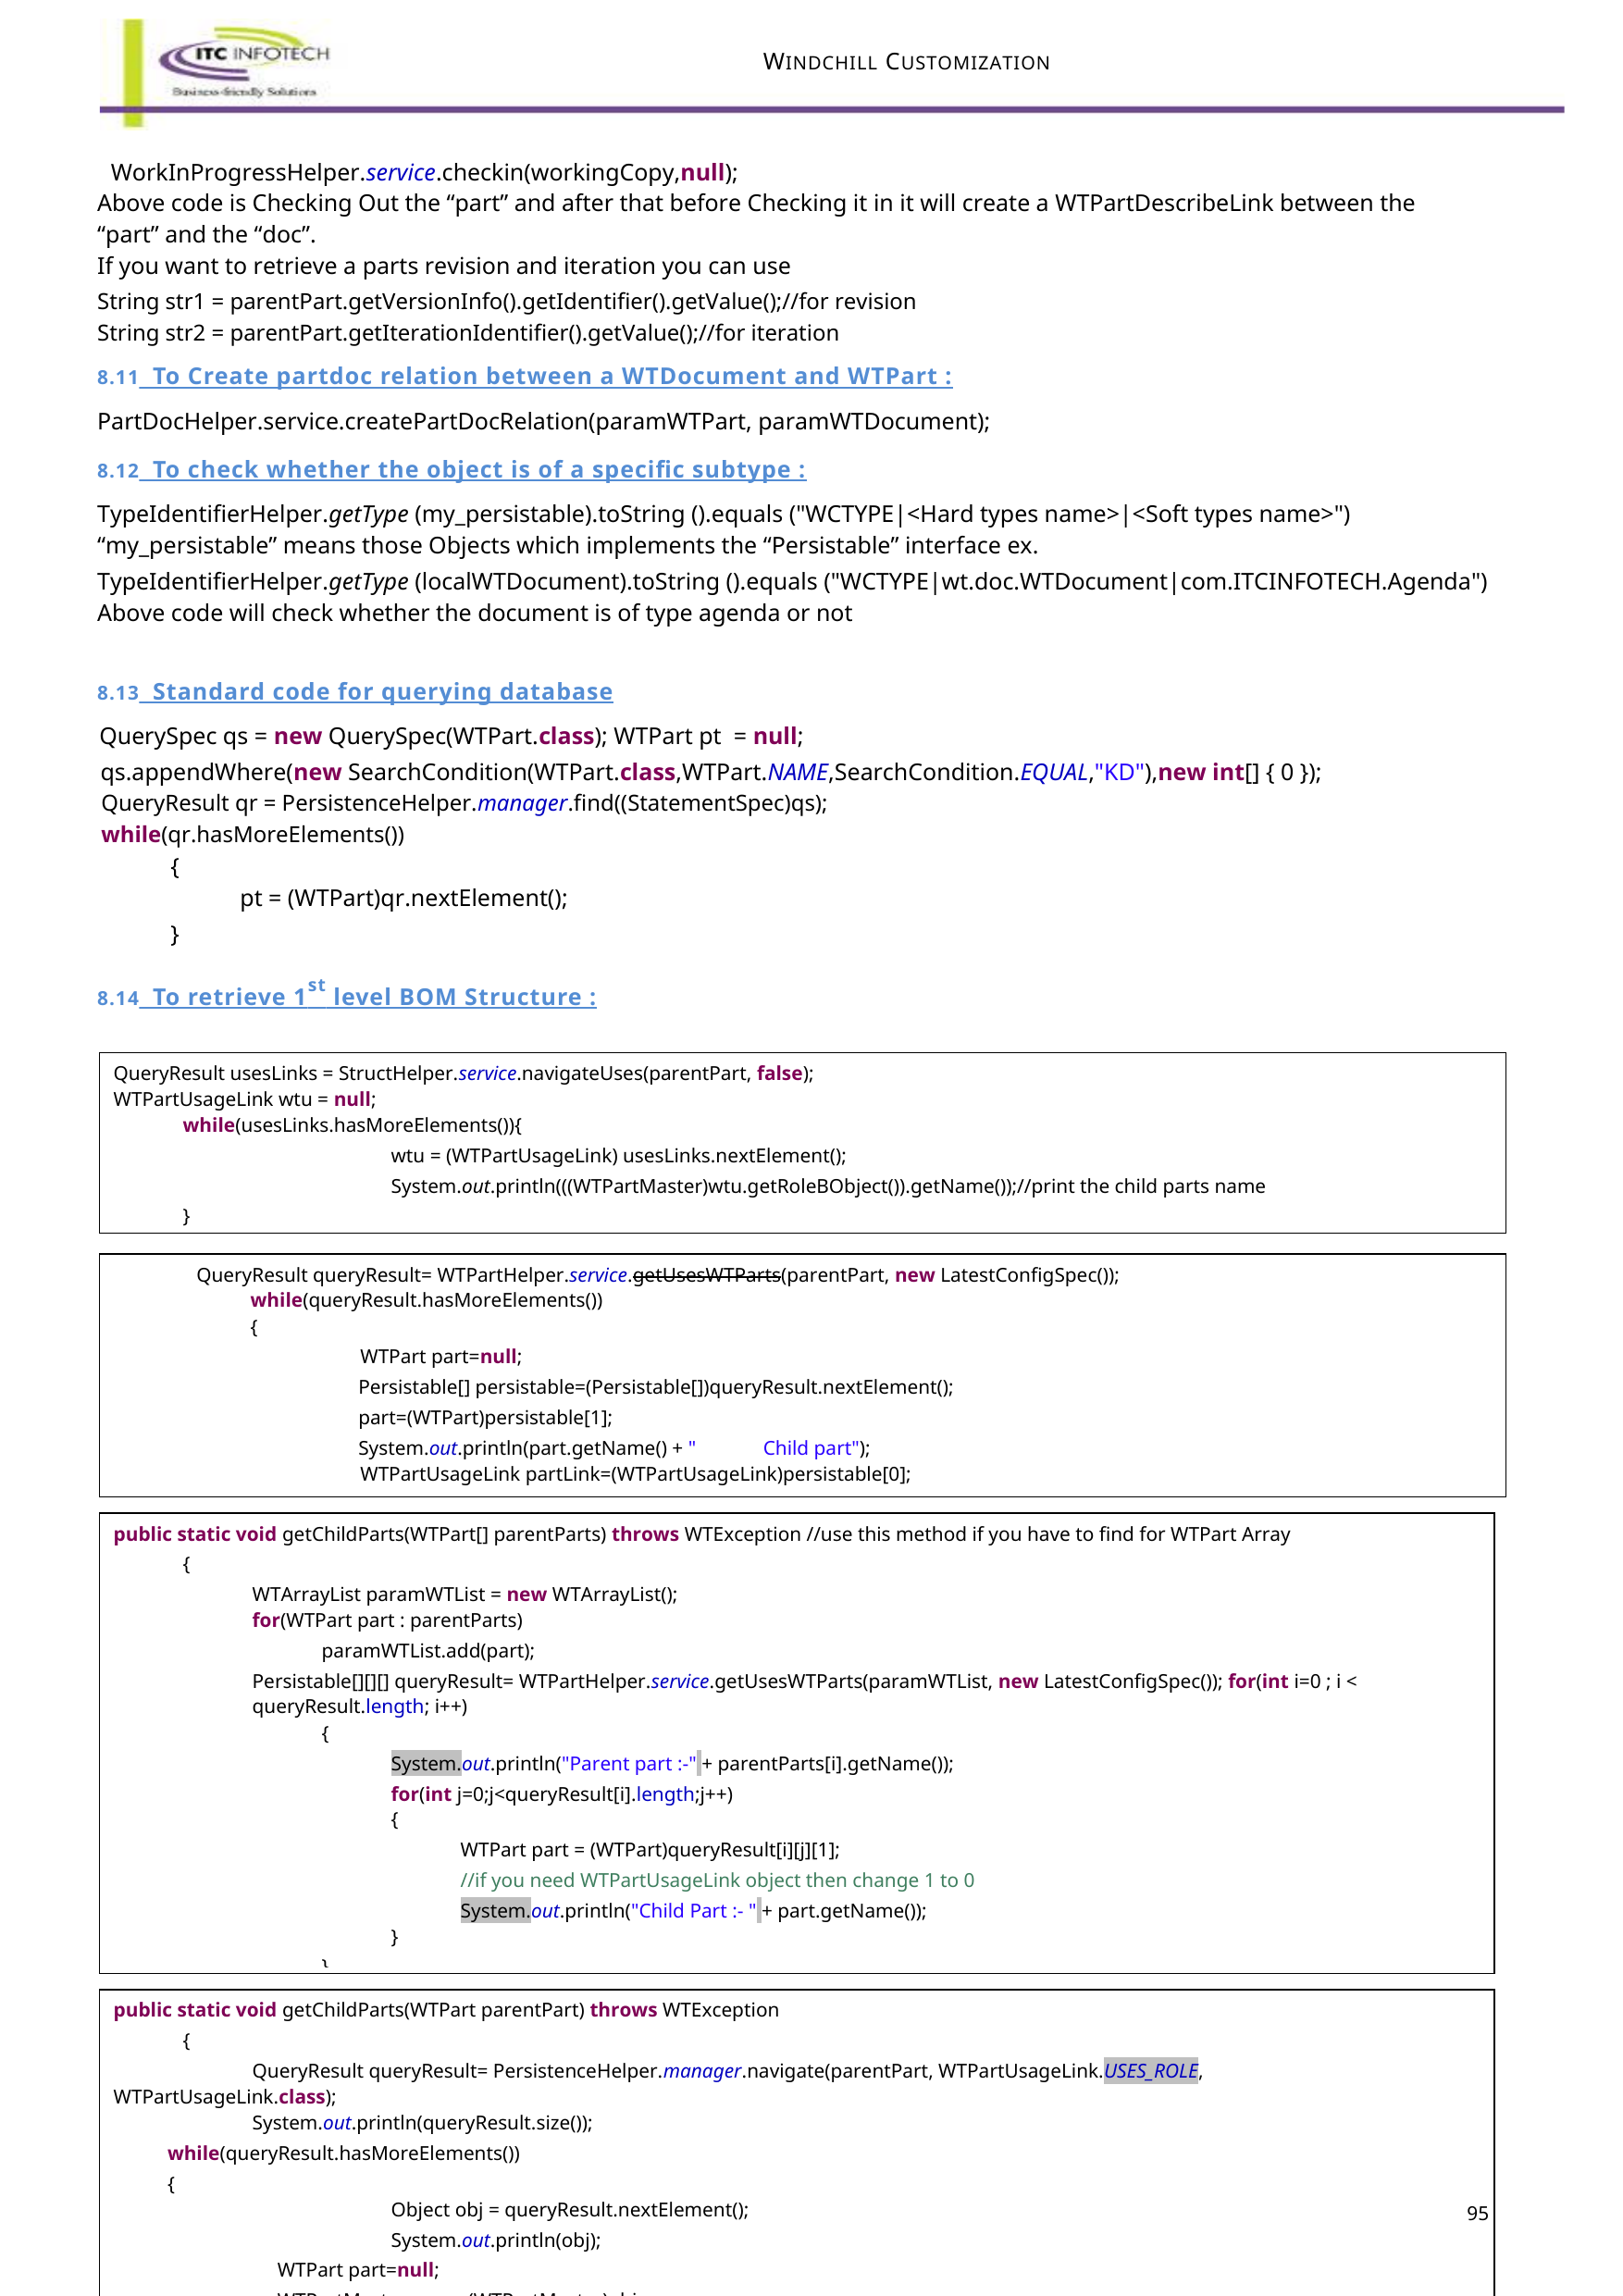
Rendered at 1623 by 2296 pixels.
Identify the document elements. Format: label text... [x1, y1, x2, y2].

text qs.appendWhere(new SearchCondition(WTPart.class,WTPart.NAME,SearchCondition.EQUAL,"KD"),new int[] { 0 }); [99, 756, 1499, 788]
subtitle To Create partdoc relation between a WTDocument and WTPart : [97, 360, 1526, 391]
subtitle To retrieve 1st level BOM Structure : [97, 973, 1526, 1014]
text QuerySpec qs = new QuerySpec(WTPart.class); WTPart pt = null; [99, 720, 1526, 751]
text QueryResult qr = PersistenceHelper.manager.find((StatementSpec)qs); while(qr.hasMoreElements()) [101, 788, 1011, 849]
subtitle Standard code for querying database [97, 675, 1526, 706]
text { [170, 850, 1526, 881]
picture [99, 19, 1565, 130]
text WorkInProgressHelper.service.checkin(workingCopy,null); [110, 155, 1526, 187]
text Above code will check whether the document is of type agenda or not [97, 597, 1526, 628]
text pt = (WTPart)qr.nextElement(); [240, 881, 1526, 912]
text If you want to retrieve a parts revision and iteration you can use [97, 249, 1526, 280]
text } [170, 918, 1526, 949]
text TypeIdentifierHelper.getType (my_persistable).toString ().equals ("WCTYPE|<Hard types name>|<Soft types name>") [97, 498, 1468, 529]
text String str2 = parentPart.getIterationIdentifier().getValue();//for iteration [97, 317, 1133, 347]
text PartDocHelper.service.createPartDocRelation(paramWTPart, paramWTDocument); [97, 405, 1526, 437]
text Above code is Checking Out the “part” and after that before Checking it in it will create a WTPartDescribeLink between the “part” and the “doc”. [97, 187, 1462, 249]
subtitle To check whether the object is of a specific subtype : [97, 453, 1526, 484]
text “my_persistable” means those Objects which implements the “Persistable” interface ex. [97, 529, 1519, 561]
text String str1 = parentPart.getVersionInfo().getIdentifier().getValue();//for revision [97, 286, 1133, 316]
text TypeIdentifierHelper.getType (localWTDocument).toString ().equals ("WCTYPE|wt.doc.WTDocument|com.ITCINFOTECH.Agenda") [97, 565, 1519, 596]
